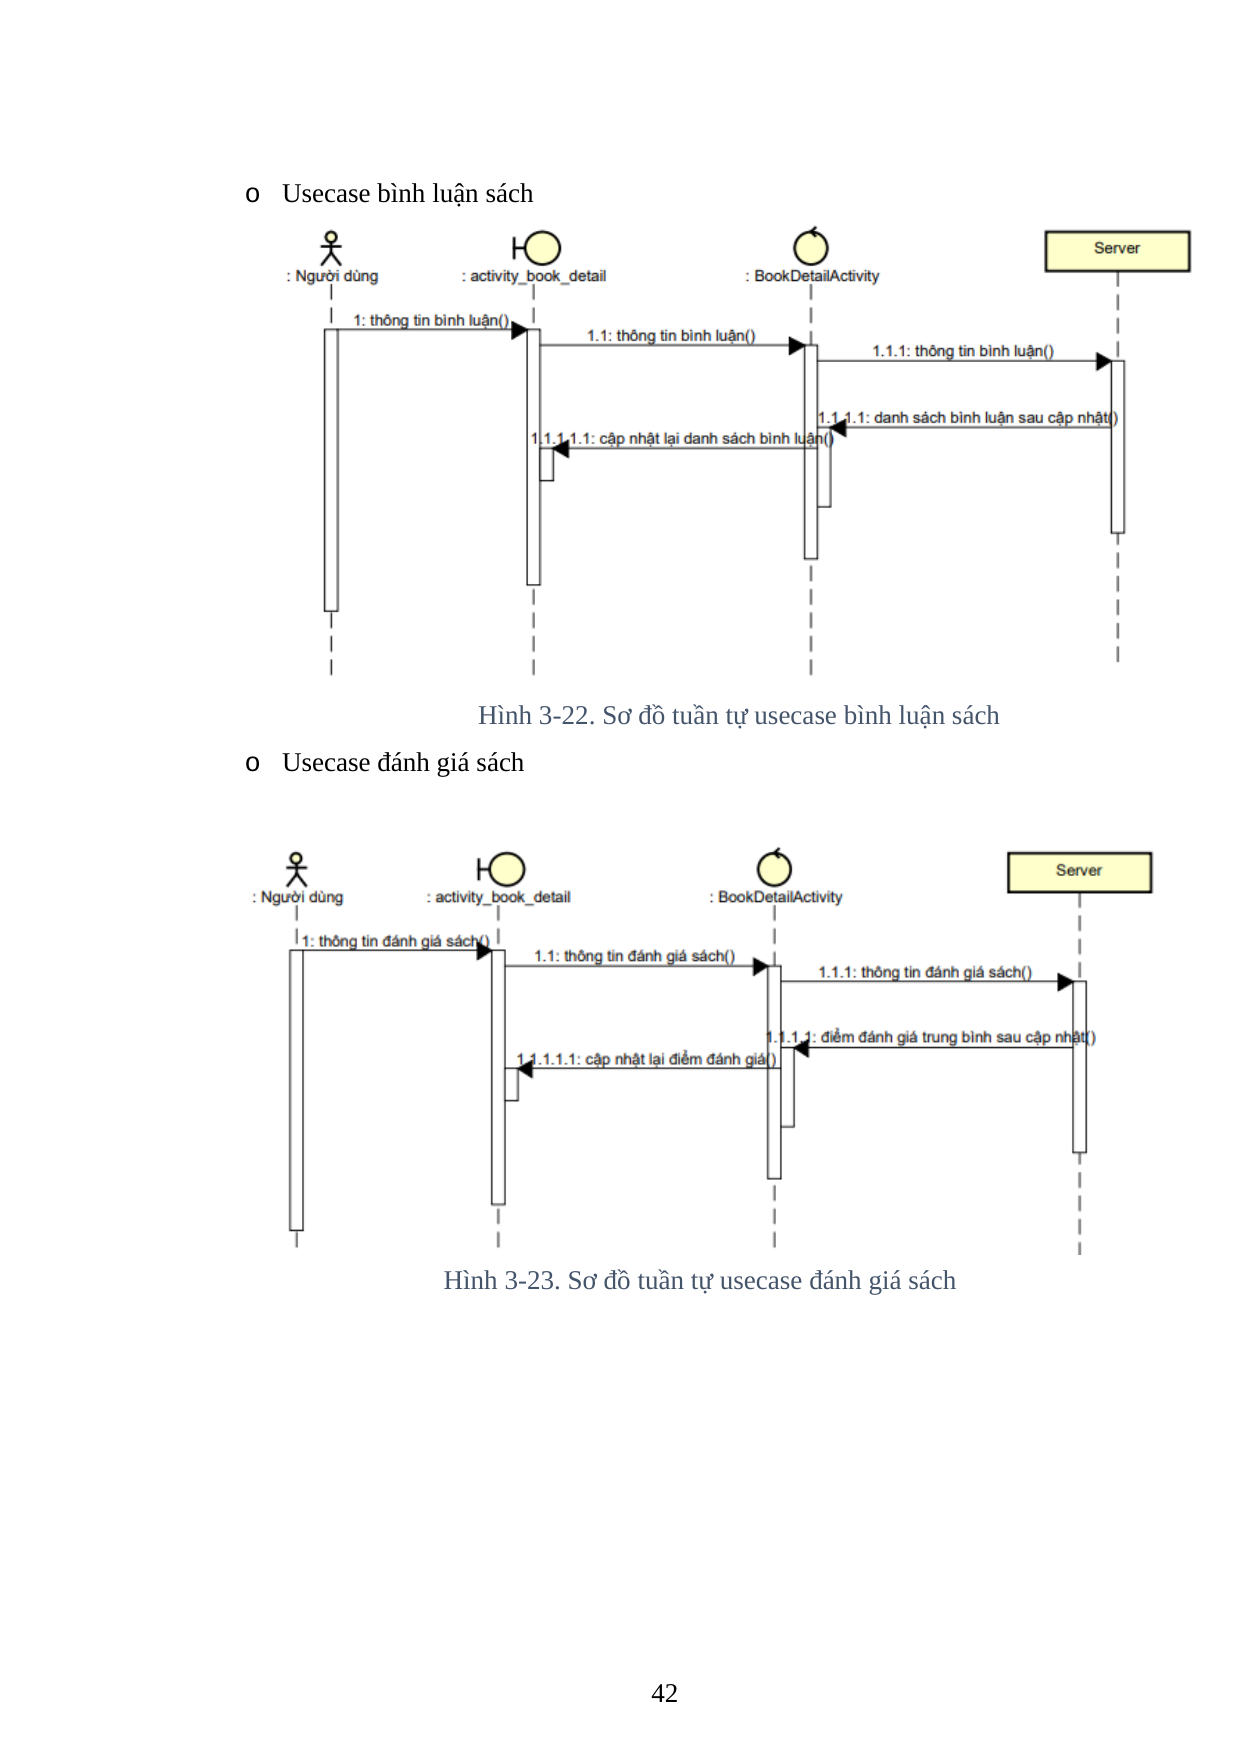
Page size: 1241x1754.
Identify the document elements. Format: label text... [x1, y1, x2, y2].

list Usecase bình luận sách [244, 177, 1122, 211]
picture [281, 223, 1197, 690]
picture [242, 845, 1158, 1255]
